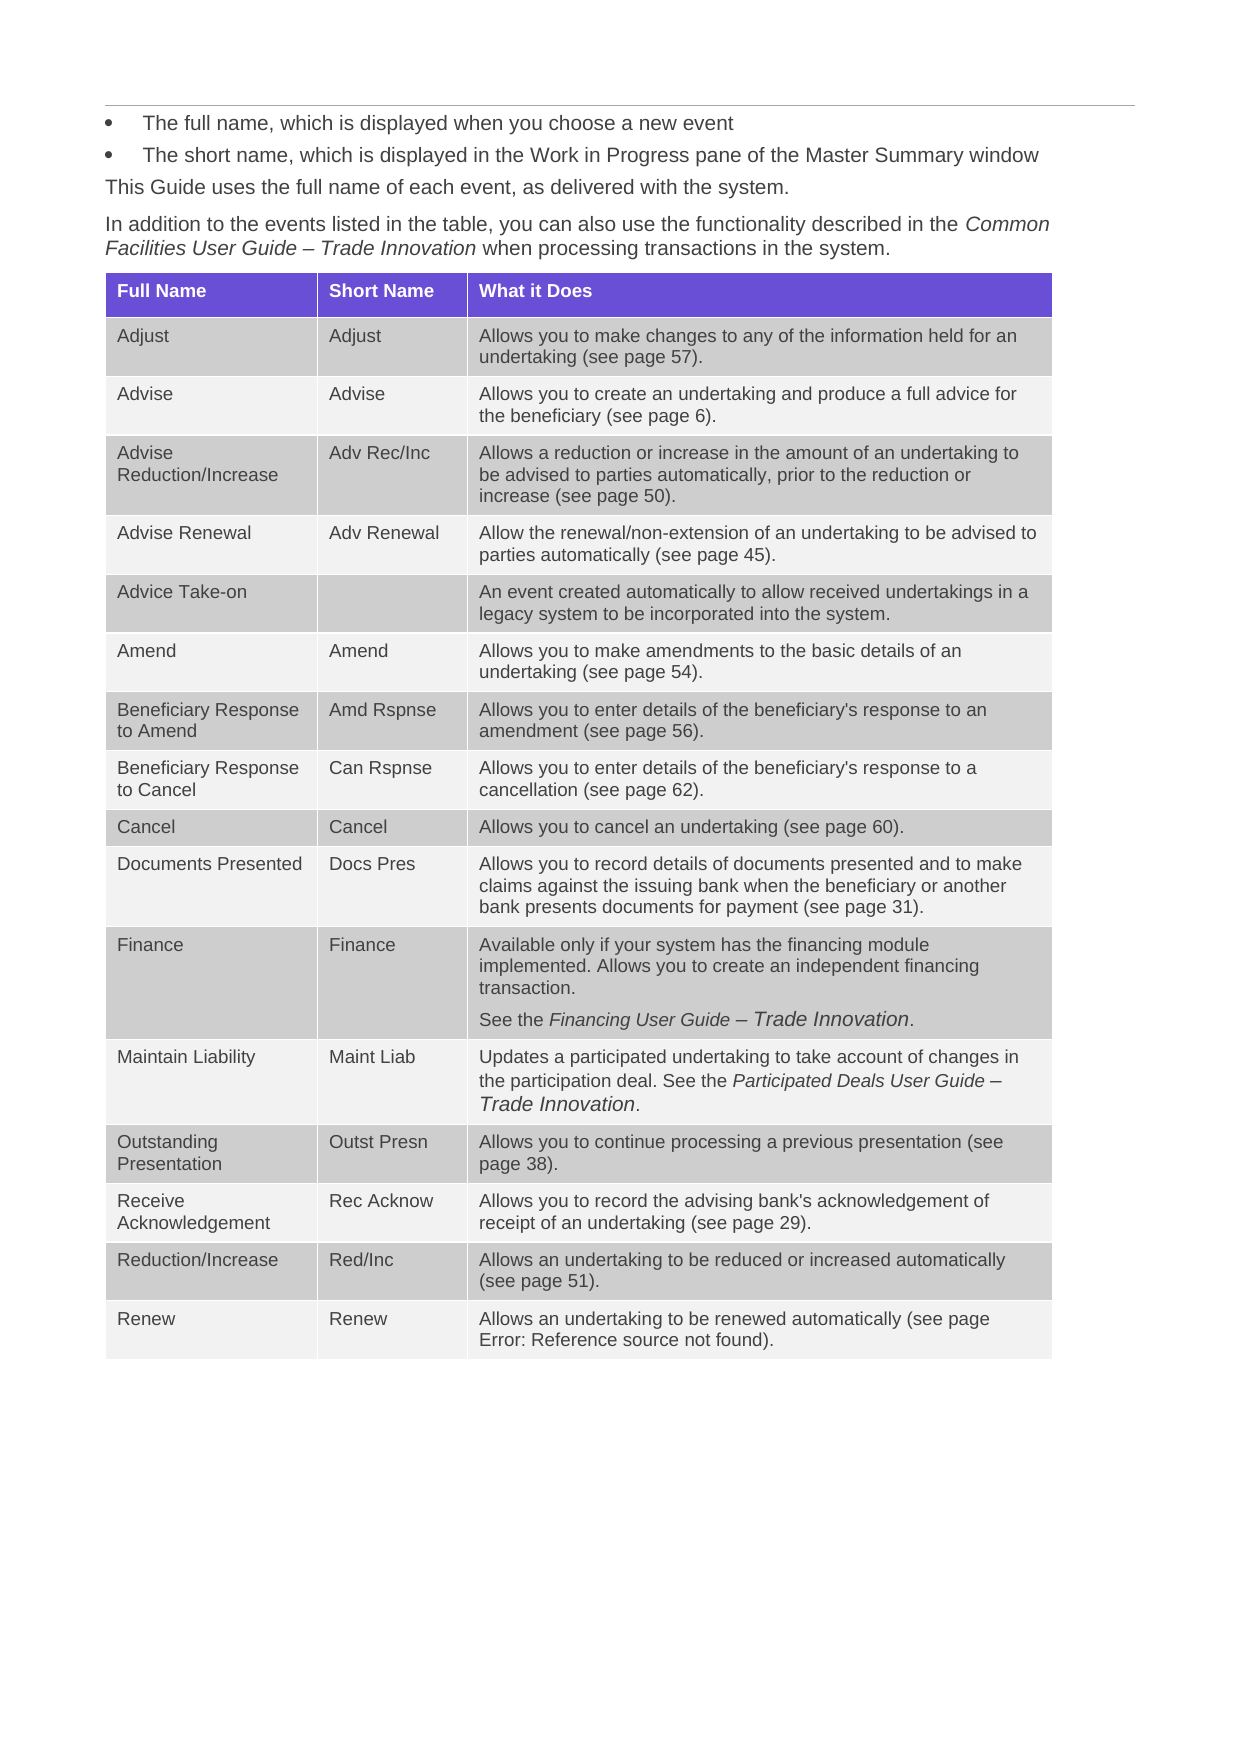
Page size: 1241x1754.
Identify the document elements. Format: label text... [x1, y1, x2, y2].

table_cell Beneficiary Response to Cancel [106, 751, 317, 809]
table_cell Outstanding Presentation [106, 1125, 317, 1183]
table_cell Allows you to cancel an undertaking (see page 65). [468, 810, 1052, 846]
table_cell Finance [318, 927, 467, 1039]
table_cell Cancel [318, 810, 467, 846]
table_cell Reduction/Increase [106, 1243, 317, 1300]
table_cell An event created automatically to allow received undertakings in a legacy system to be incorporated into the system. [468, 575, 1052, 632]
text The short name, which is displayed in the Work in Progress pane of the Master Summary window [105, 143, 1135, 167]
table_cell Receive Acknowledgement [106, 1184, 317, 1241]
table_cell Cancel [106, 810, 317, 846]
table_cell Allows you to record the advising bank's acknowledgement of receipt of an undertaking (see page 30). [468, 1184, 1052, 1241]
table_header Short Name [318, 273, 467, 317]
table_header What it Does [468, 273, 1052, 317]
table_cell Allows you to create an undertaking and produce a full advice for the beneficiary (see page 6). [468, 377, 1052, 434]
table_cell Available only if your system has the financing module implemented. Allows you to create an independent financing transaction. See the Financing User Guide – Trade Innovation. [468, 927, 1052, 1039]
table_cell Updates a participated undertaking to take account of changes in the participation deal. See the Participated Deals User Guide – Trade Innovation. [468, 1040, 1052, 1124]
table_cell Allows an undertaking to be renewed automatically (see page 49). [468, 1301, 1052, 1359]
table_cell Adv Renewal [318, 516, 467, 574]
table_header Full Name [106, 273, 317, 317]
table_cell Allows you to enter details of the beneficiary's response to an amendment (see page 60). [468, 692, 1052, 750]
table_cell Maint Liab [318, 1040, 467, 1124]
table_cell Allows you to enter details of the beneficiary's response to a cancellation (see page 66). [468, 751, 1052, 809]
table_cell Beneficiary Response to Amend [106, 692, 317, 750]
table_cell Maintain Liability [106, 1040, 317, 1124]
table_cell Advise Reduction/Increase [106, 436, 317, 515]
table_cell Advice Take-on [106, 575, 317, 632]
table_cell Advise Renewal [106, 516, 317, 574]
table_cell Docs Pres [318, 847, 467, 926]
table_cell Finance [106, 927, 317, 1039]
text In addition to the events listed in the table, you can also use the functionality described in the Common Facilities User Guide – Trade Innovation when processing transactions in the system. [105, 212, 1135, 259]
table_cell Advise [318, 377, 467, 434]
table_cell Amend [106, 634, 317, 691]
table_cell Allows an undertaking to be reduced or increased automatically (see page 54). [468, 1243, 1052, 1300]
table_cell Adjust [106, 318, 317, 376]
text The full name, which is displayed when you choose a new event [105, 110, 1135, 134]
table_cell Allows you to make changes to any of the information held for an undertaking (see page 61). [468, 318, 1052, 376]
table_cell Amd Rspnse [318, 692, 467, 750]
table_cell Adjust [318, 318, 467, 376]
table_cell Adv Rec/Inc [318, 436, 467, 515]
text This Guide uses the full name of each event, as delivered with the system. [105, 175, 1135, 199]
table_cell [318, 575, 467, 632]
table_cell Allows you to continue processing a previous presentation (see page 39). [468, 1125, 1052, 1183]
table_cell Allows you to record details of documents presented and to make claims against the issuing bank when the beneficiary or another bank presents documents for payment (see page 32). [468, 847, 1052, 926]
table_cell Renew [106, 1301, 317, 1359]
table_cell Allows you to make amendments to the basic details of an undertaking (see page 59). [468, 634, 1052, 691]
table_cell Outst Presn [318, 1125, 467, 1183]
table_cell Renew [318, 1301, 467, 1359]
table_cell Documents Presented [106, 847, 317, 926]
table_cell Allows a reduction or increase in the amount of an undertaking to be advised to parties automatically, prior to the reduction or increase (see page 53). [468, 436, 1052, 515]
table_cell Red/Inc [318, 1243, 467, 1300]
table_cell Advise [106, 377, 317, 434]
table_cell Allow the renewal/non-extension of an undertaking to be advised to parties automatically (see page 48). [468, 516, 1052, 574]
table_cell Can Rspnse [318, 751, 467, 809]
table_cell Amend [318, 634, 467, 691]
table_cell Rec Acknow [318, 1184, 467, 1241]
